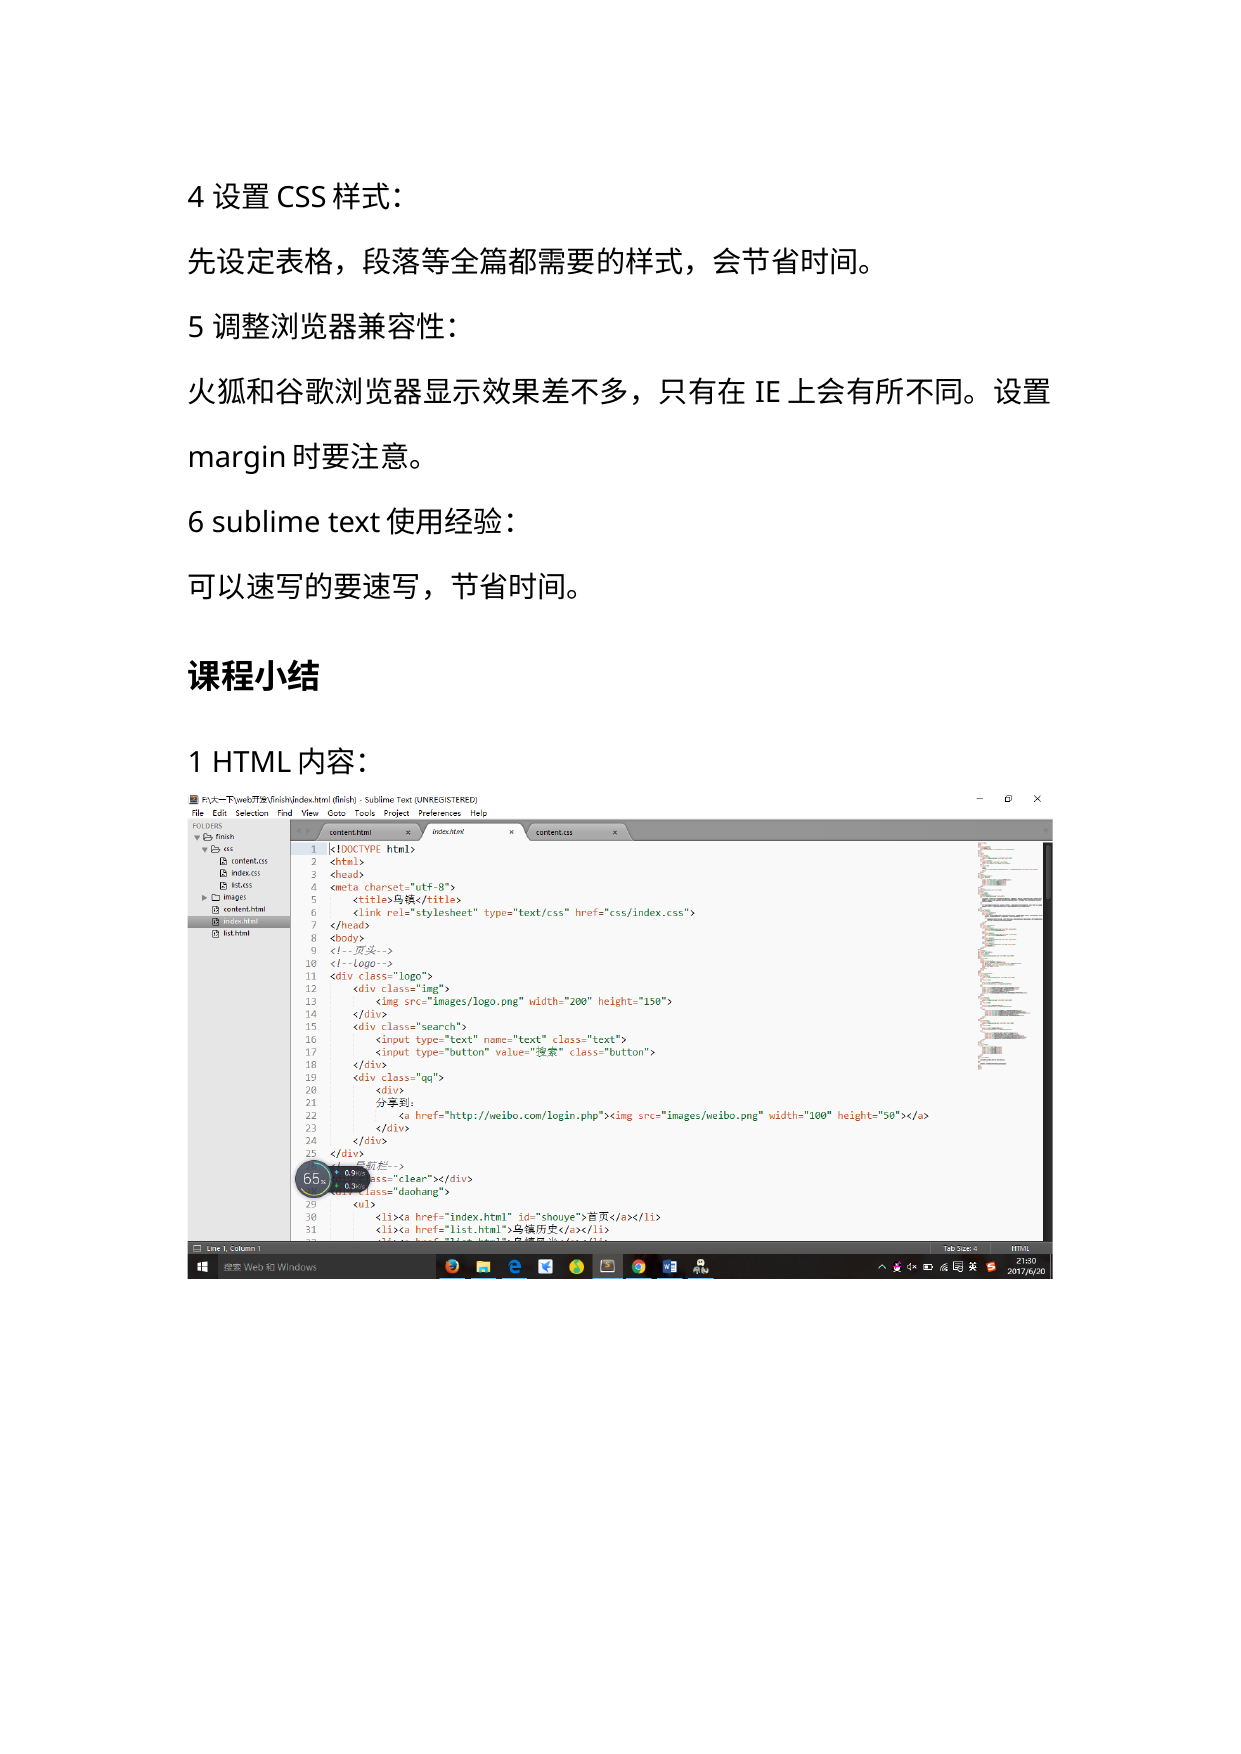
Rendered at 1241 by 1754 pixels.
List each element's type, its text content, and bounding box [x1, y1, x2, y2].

subtitle 课程小结 [187, 642, 1053, 707]
text 4 设置CSS样式： [187, 162, 1053, 227]
text 可以速写的要速写，节省时间。 [187, 552, 1053, 617]
text 6 sublime text使用经验： [187, 487, 1053, 552]
text 5 调整浏览器兼容性： [187, 292, 1053, 357]
picture [187, 792, 1053, 1279]
text 1 HTML内容： [187, 728, 1053, 792]
text 先设定表格，段落等全篇都需要的样式，会节省时间。 [187, 227, 1053, 292]
text 火狐和谷歌浏览器显示效果差不多，只有在IE上会有所不同。设置margin时要注意。 [187, 357, 1053, 487]
